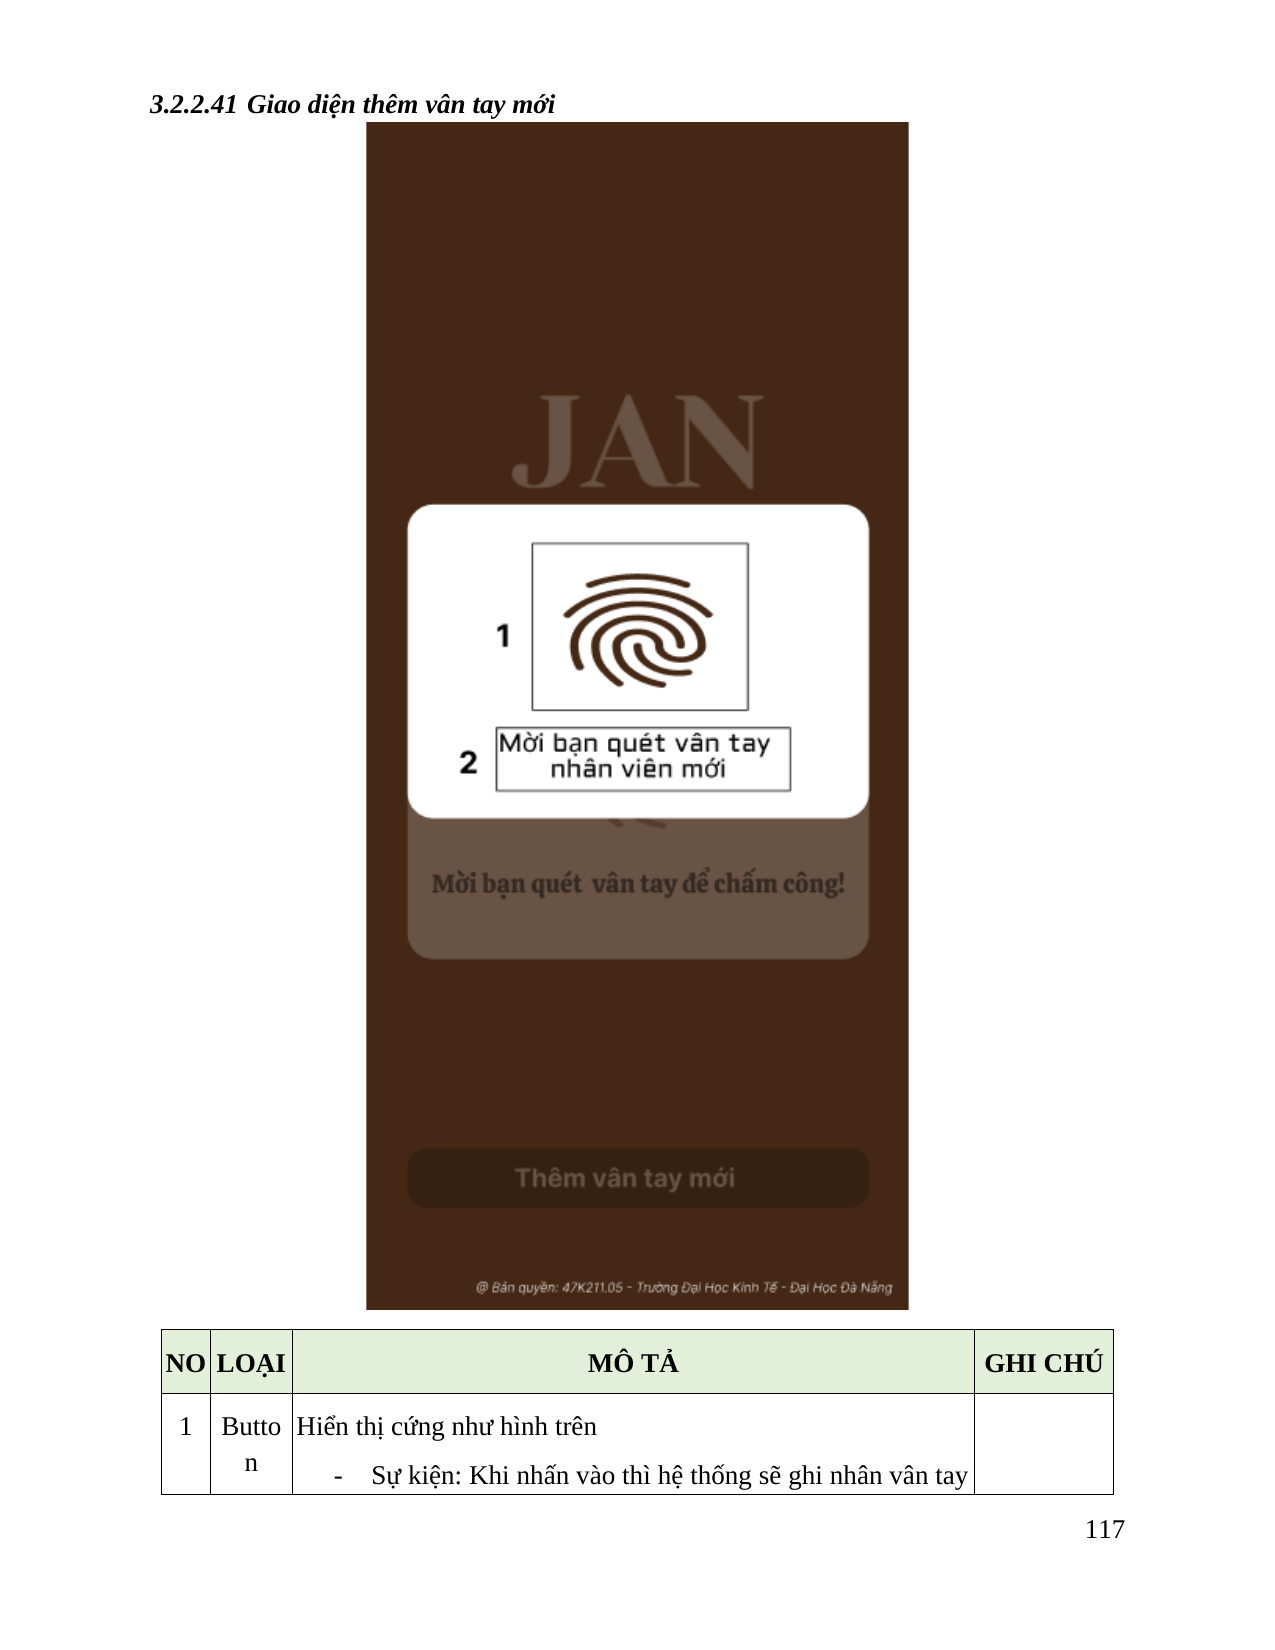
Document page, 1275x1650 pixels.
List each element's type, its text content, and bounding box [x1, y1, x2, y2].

picture [366, 122, 909, 1310]
table_header GHI CHÚ [975, 1330, 1113, 1393]
table_header LOẠI [211, 1330, 292, 1393]
subtitle Giao diện thêm vân tay mới [150, 89, 1125, 120]
table_cell 1 [162, 1394, 210, 1494]
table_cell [293, 1394, 974, 1494]
table_header NO [162, 1330, 210, 1393]
table_header MÔ TẢ [293, 1330, 974, 1393]
table_cell Button [211, 1394, 292, 1494]
table_cell [975, 1394, 1113, 1494]
